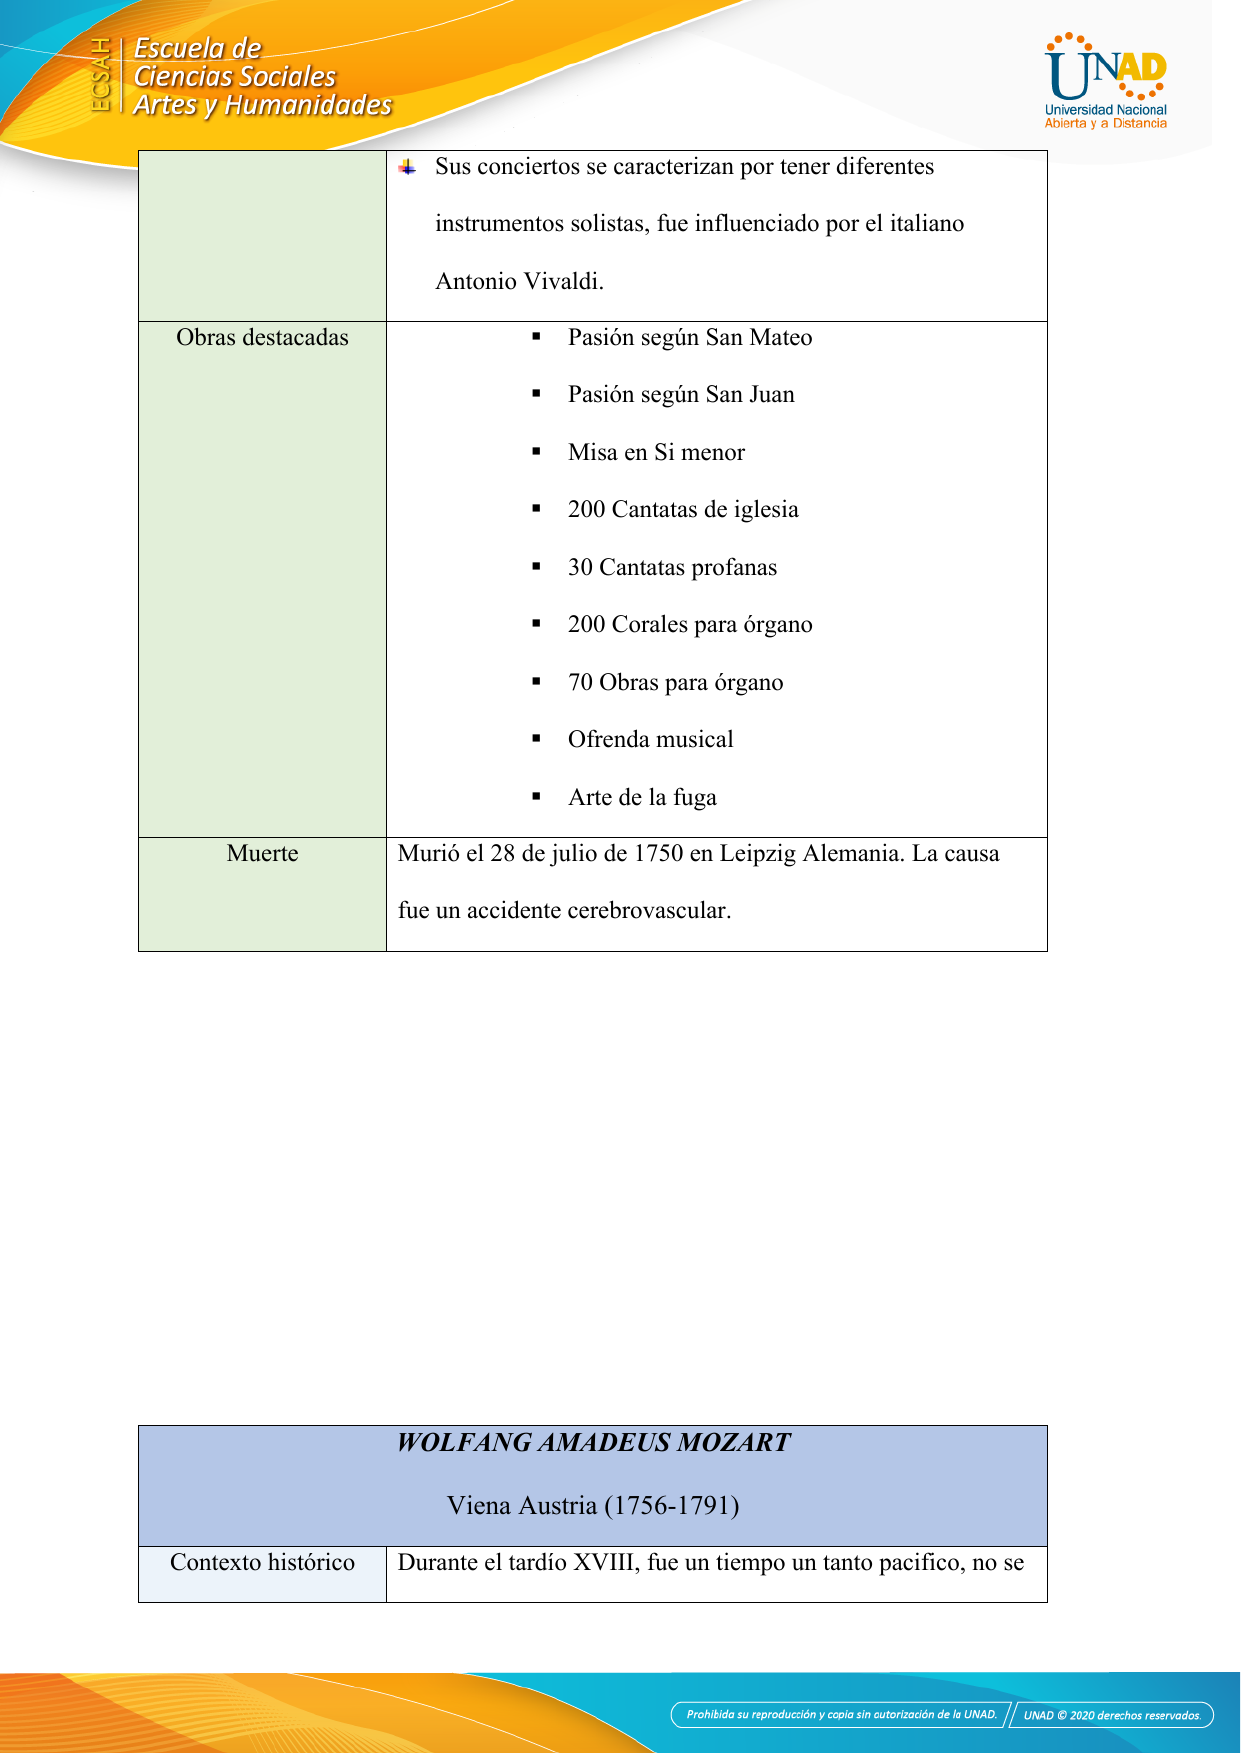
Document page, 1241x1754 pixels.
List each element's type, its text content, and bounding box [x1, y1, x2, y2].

picture [0, 0, 1212, 223]
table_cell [387, 1547, 1047, 1602]
table_cell Contexto histórico [139, 1547, 386, 1602]
table_cell Obras destacadas [139, 322, 386, 837]
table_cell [387, 151, 1047, 321]
table_header WOLFANG AMADEUS MOZART Viena Austria (1756-1791) [139, 1426, 1047, 1546]
table_cell Murió el 28 de julio de 1750 en Leipzig Alemania. La causa fue un accidente cerebrovascular. [387, 838, 1047, 951]
table_cell Muerte [139, 838, 386, 951]
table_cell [139, 151, 386, 321]
picture [398, 157, 416, 175]
picture [0, 1623, 1241, 1753]
table_cell Pasión según San Mateo Pasión según San Juan Misa en Si menor 200 Cantatas de iglesia 30 Cantatas profanas 200 Corales para órgano 70 Obras para órgano Ofrenda musical Arte de la fuga [387, 322, 1047, 837]
